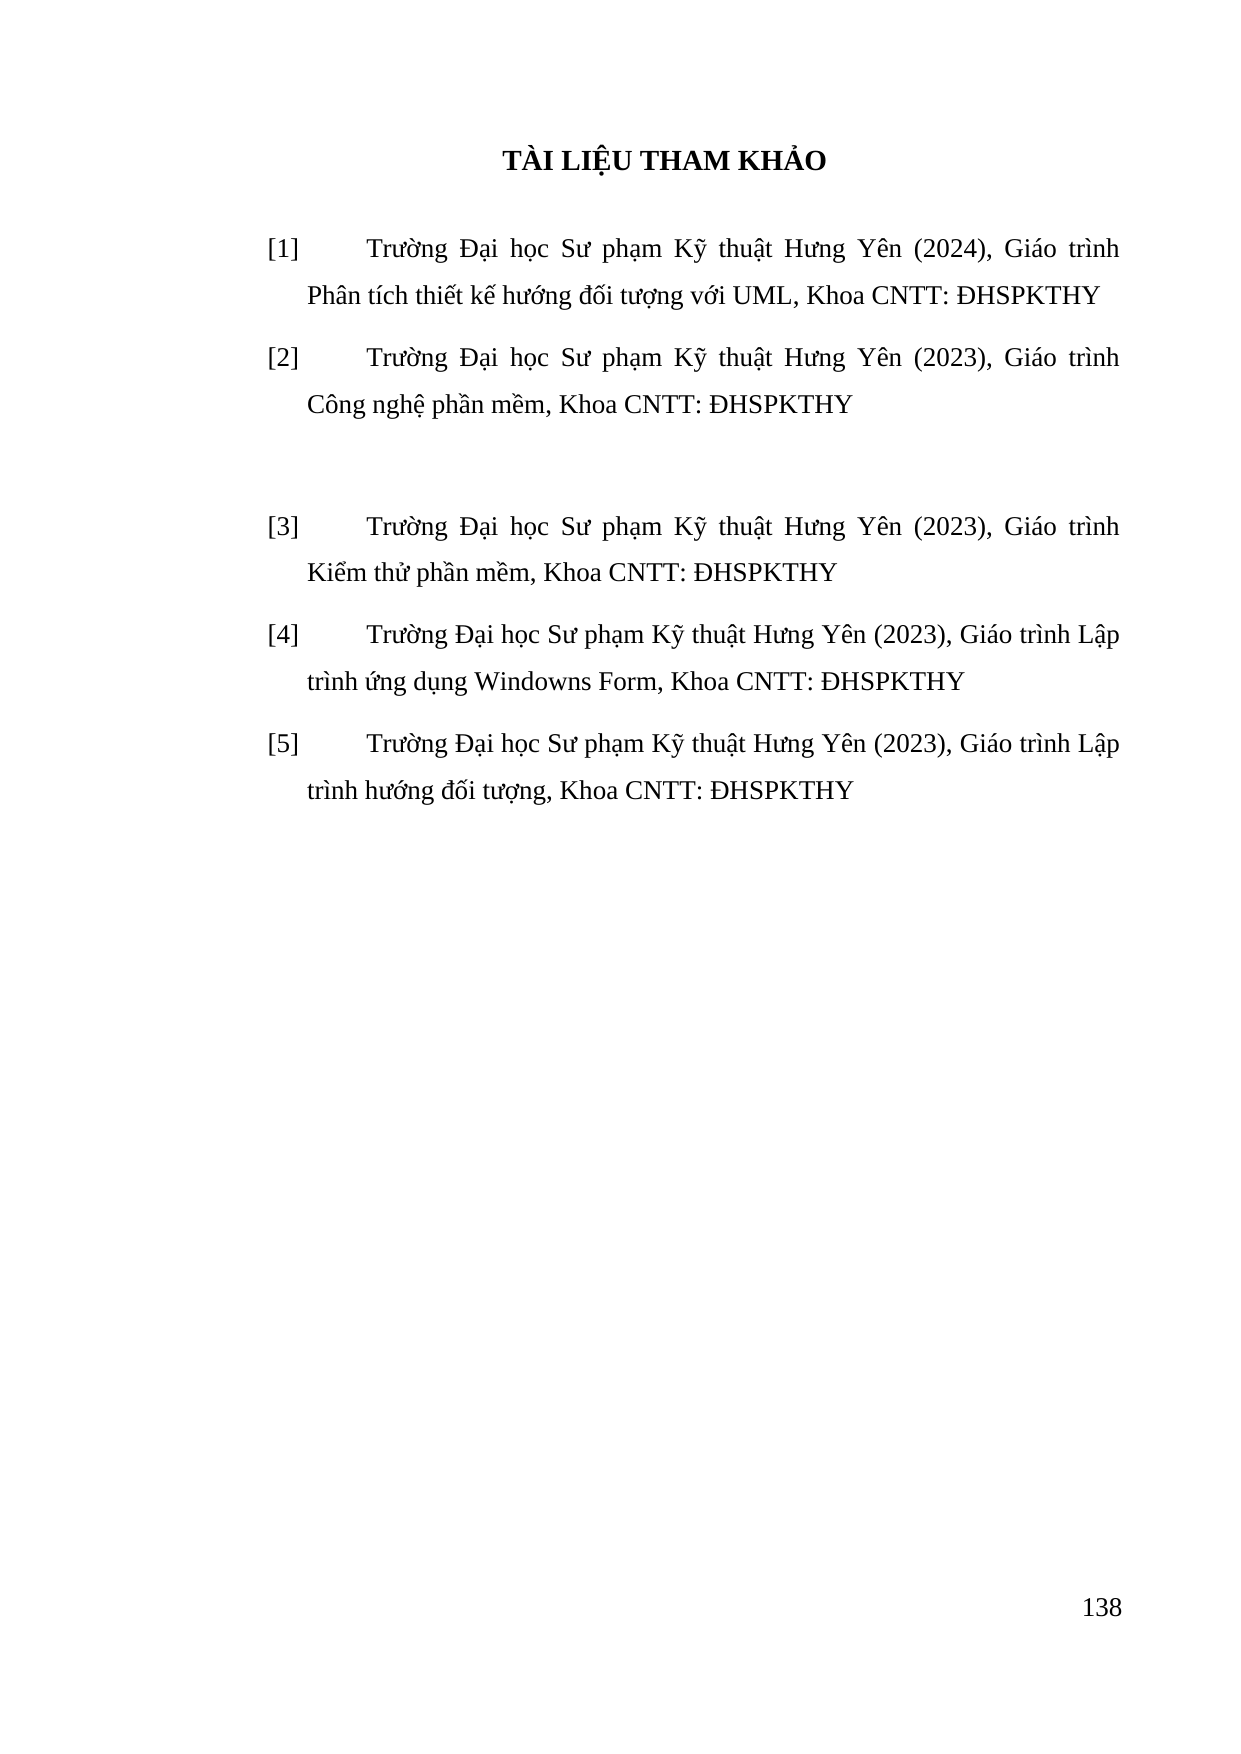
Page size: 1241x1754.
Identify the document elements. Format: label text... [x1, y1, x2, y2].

table_cell Trường Đại học Sư phạm Kỹ thuật Hưng Yên (2023), Giáo trình Kiểm thử phần mềm, Khoa CNTT: ĐHSPKTHY [305, 496, 1122, 604]
table_cell Trường Đại học Sư phạm Kỹ thuật Hưng Yên (2023), Giáo trình Lập trình hướng đối tượng, Khoa CNTT: ĐHSPKTHY [305, 714, 1122, 882]
table_cell Trường Đại học Sư phạm Kỹ thuật Hưng Yên (2023), Giáo trình Lập trình ứng dụng Windowns Form, Khoa CNTT: ĐHSPKTHY [305, 605, 1122, 713]
list TÀI LIỆU THAM KHẢO [207, 143, 1122, 177]
table_cell [5] [207, 714, 305, 882]
table_header [1] [207, 219, 305, 327]
table_cell [2] [207, 328, 305, 496]
table_header Trường Đại học Sư phạm Kỹ thuật Hưng Yên (2024), Giáo trình Phân tích thiết kế hướng đối tượng với UML, Khoa CNTT: ĐHSPKTHY [305, 219, 1122, 327]
table_cell [4] [207, 605, 305, 713]
table_cell [3] [207, 496, 305, 604]
table_cell Trường Đại học Sư phạm Kỹ thuật Hưng Yên (2023), Giáo trình Công nghệ phần mềm, Khoa CNTT: ĐHSPKTHY [305, 328, 1122, 496]
